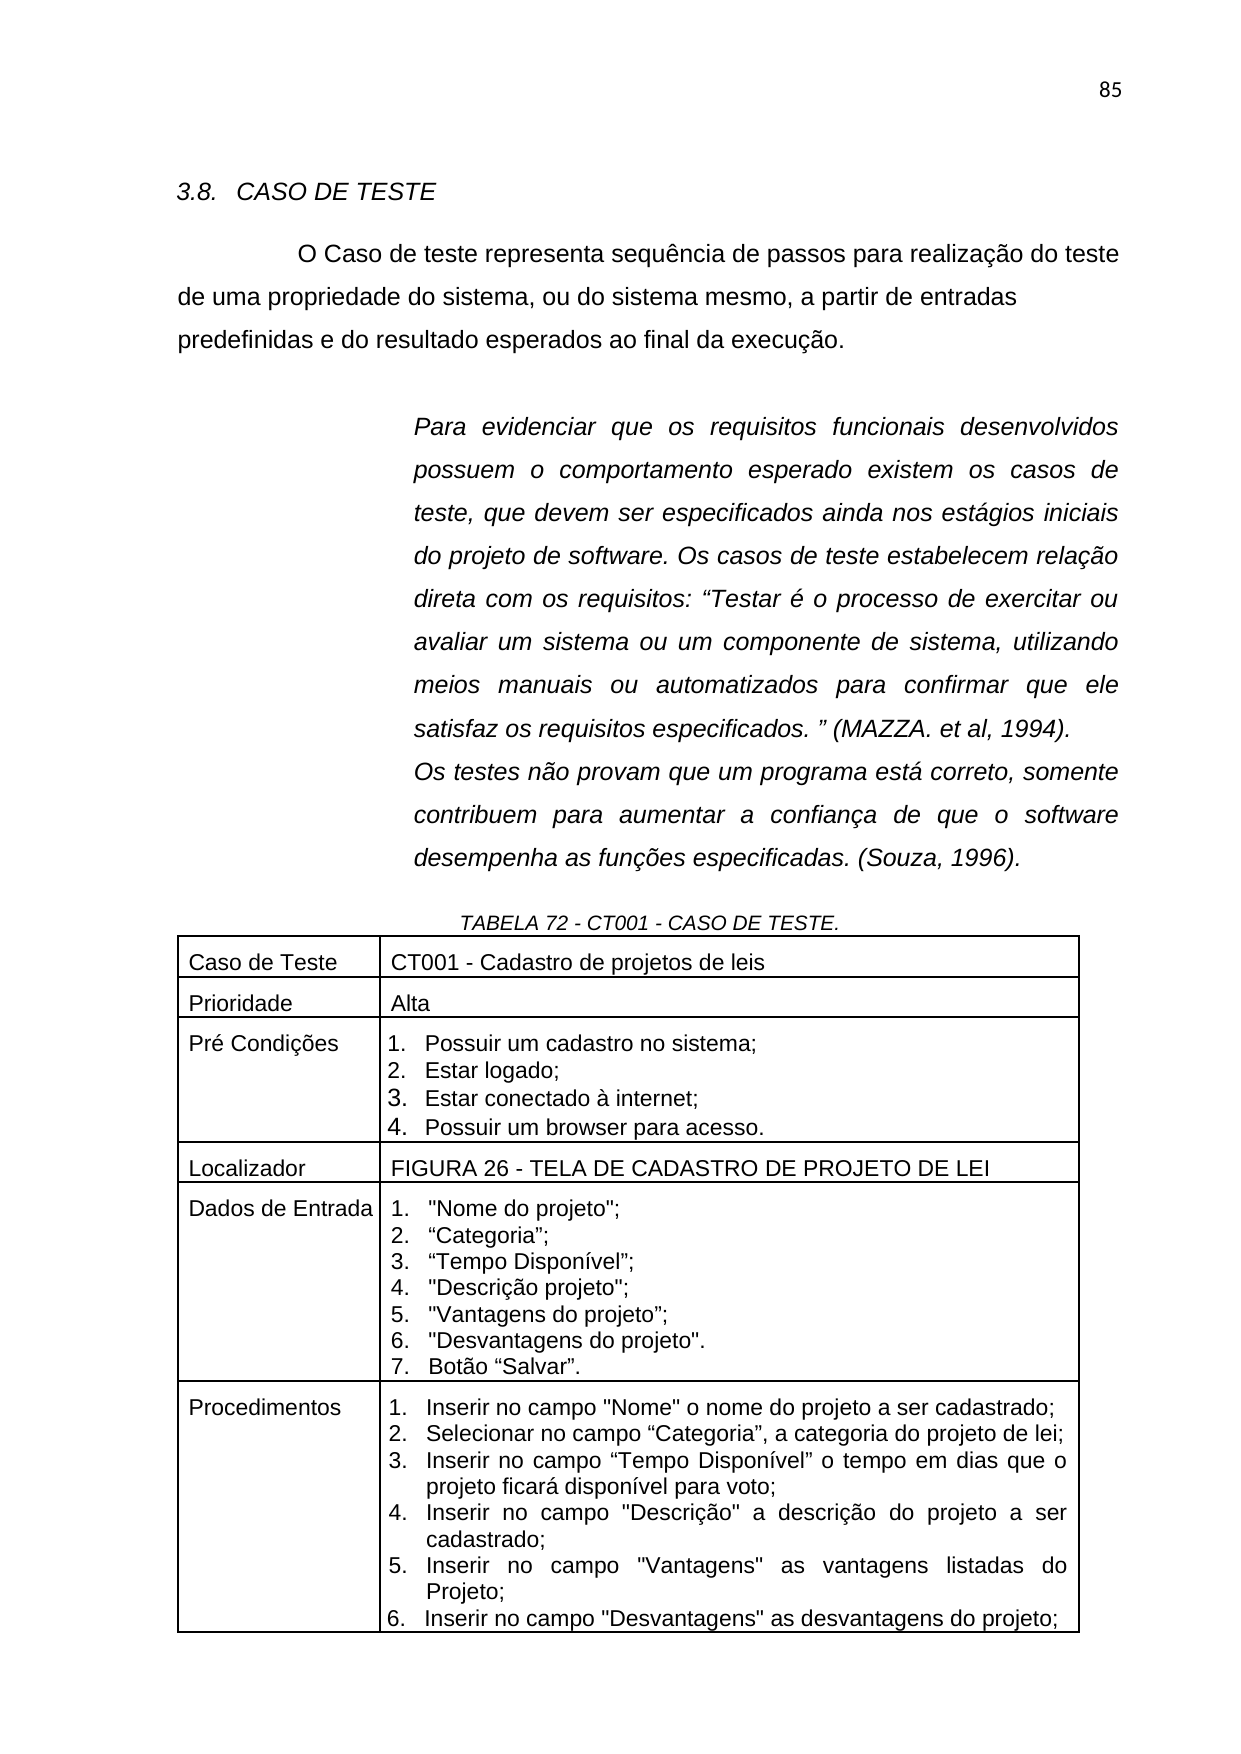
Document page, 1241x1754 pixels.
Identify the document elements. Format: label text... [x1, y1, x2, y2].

table_cell Procedimentos [179, 1382, 379, 1631]
table_cell Dados de Entrada [179, 1183, 379, 1380]
table_cell Alta [381, 978, 1078, 1016]
table_cell "Nome do projeto"; “Categoria”; “Tempo Disponível”; "Descrição projeto"; "Vantagens do projeto”; "Desvantagens do projeto". Botão “Salvar”. [381, 1183, 1078, 1380]
table_header CT001 - Cadastro de projetos de leis [381, 937, 1078, 976]
text Tabela 72 - CT001 - Caso de Teste. [177, 911, 1122, 935]
table_cell Possuir um cadastro no sistema; Estar logado; Estar conectado à internet; Possuir um browser para acesso. [381, 1018, 1078, 1141]
table_header Caso de Teste [179, 937, 379, 976]
table_cell Prioridade [179, 978, 379, 1016]
text CASO DE TESTE [176, 177, 1122, 206]
table_cell Pré Condições [179, 1018, 379, 1141]
text Os testes não provam que um programa está correto, somente contribuem para aumentar a confiança de que o software desempenha as funções especificadas. (Souza, 1996). [413, 757, 1122, 872]
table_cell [381, 1382, 1078, 1631]
text O Caso de teste representa sequência de passos para realização do teste de uma propriedade do sistema, ou do sistema mesmo, a partir de entradas predefinidas e do resultado esperados ao final da execução. [177, 239, 1122, 354]
table_cell FIGURA 26 - TELA DE CADASTRO DE PROJETO DE LEI [381, 1143, 1078, 1181]
text Para evidenciar que os requisitos funcionais desenvolvidos possuem o comportamento esperado existem os casos de teste, que devem ser especificados ainda nos estágios iniciais do projeto de software. Os casos de teste estabelecem relação direta com os requisitos: “Testar é o processo de exercitar ou avaliar um sistema ou um componente de sistema, utilizando meios manuais ou automatizados para confirmar que ele satisfaz os requisitos especificados. ” (MAZZA. et al, 1994). [413, 412, 1122, 742]
table_cell Localizador [179, 1143, 379, 1181]
